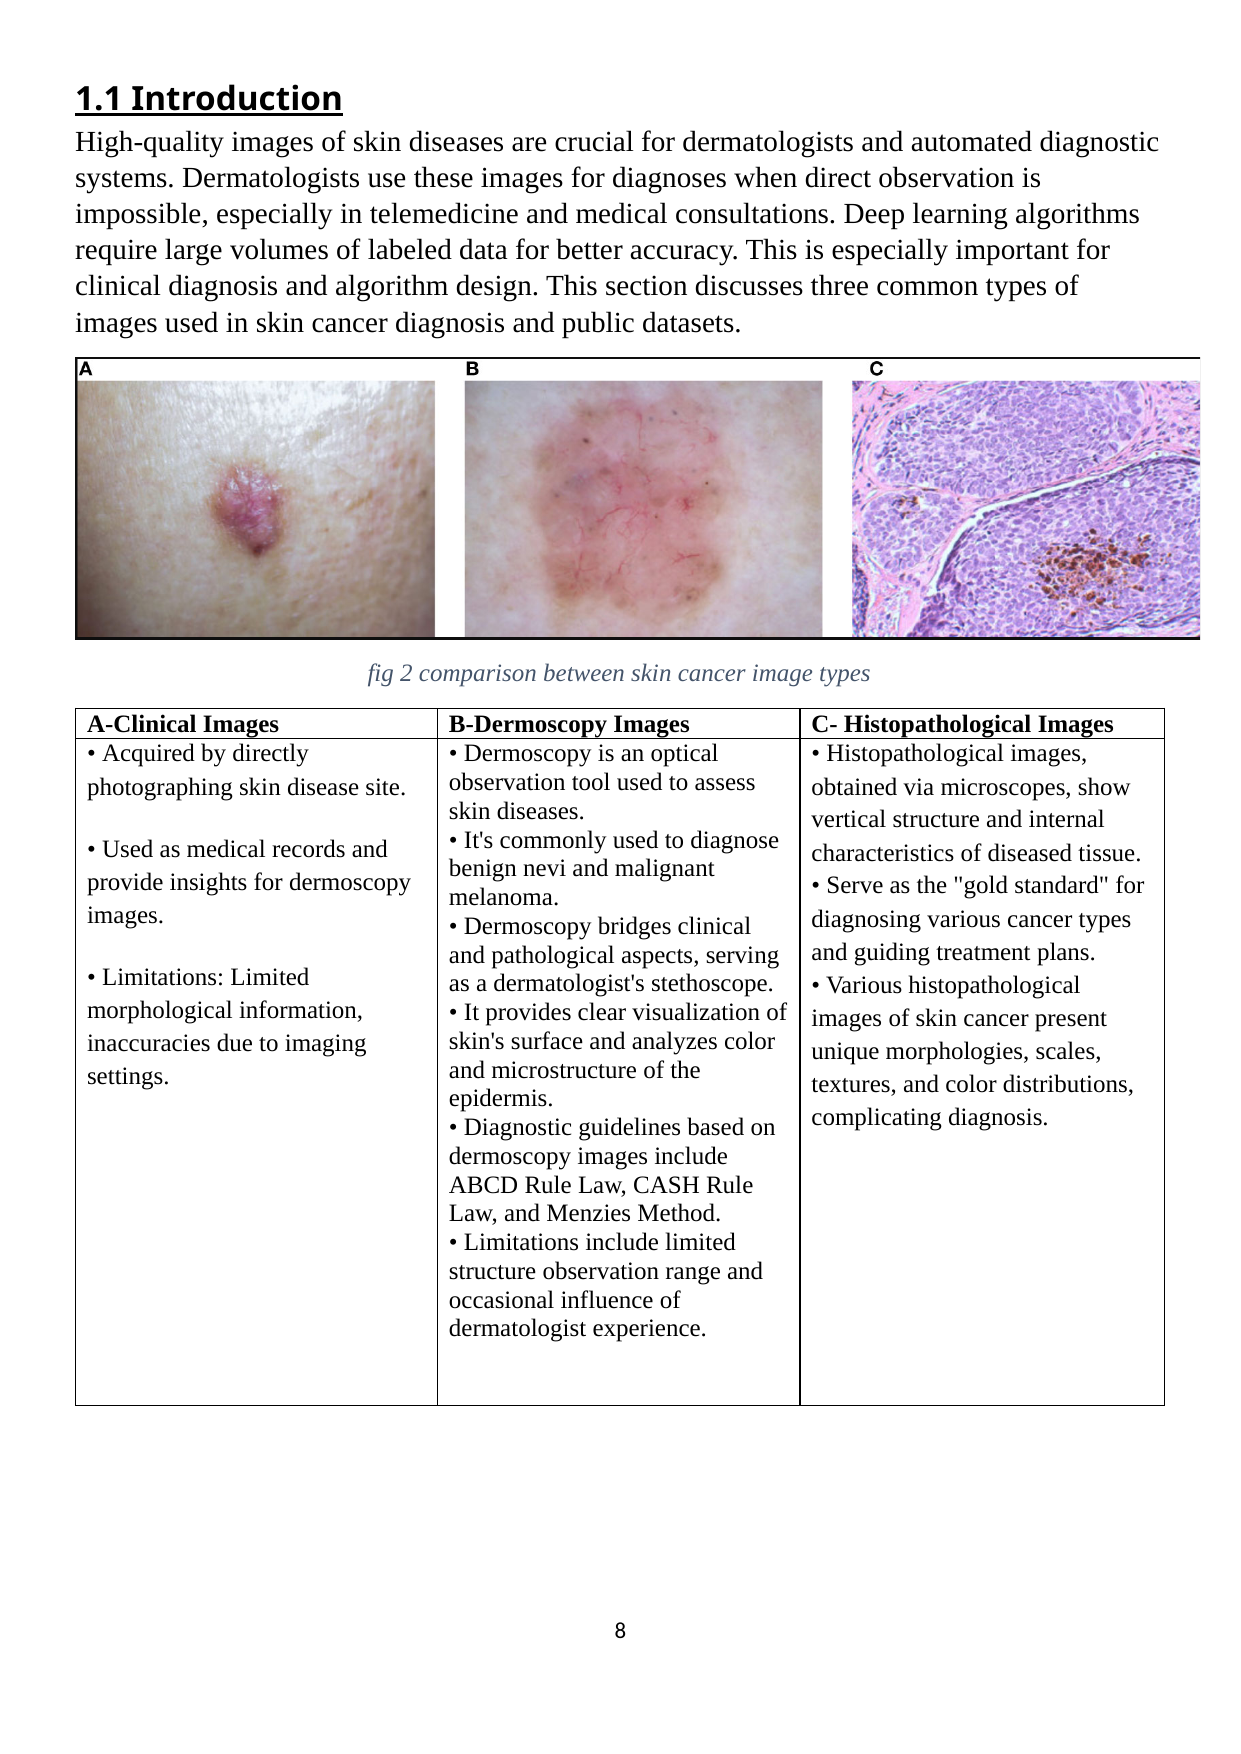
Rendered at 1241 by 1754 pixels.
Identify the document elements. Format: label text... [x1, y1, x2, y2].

table_header B-Dermoscopy Images [438, 709, 799, 737]
table_cell • Histopathological images, obtained via microscopes, show vertical structure and internal characteristics of diseased tissue. • Serve as the "gold standard" for diagnosing various cancer types and guiding treatment plans. • Various histopathological images of skin cancer present unique morphologies, scales, textures, and color distributions, complicating diagnosis. [801, 739, 1164, 1404]
subtitle 1.1 Introduction [75, 75, 1165, 120]
picture [75, 357, 1200, 640]
table_header A-Clinical Images [76, 709, 437, 737]
table_cell • Acquired by directly photographing skin disease site. • Used as medical records and provide insights for dermoscopy images. • Limitations: Limited morphological information, inaccuracies due to imaging settings. [76, 739, 437, 1404]
text High-quality images of skin diseases are crucial for dermatologists and automated diagnostic systems. Dermatologists use these images for diagnoses when direct observation is impossible, especially in telemedicine and medical consultations. Deep learning algorithms require large volumes of labeled data for better accuracy. This is especially important for clinical diagnosis and algorithm design. This section discusses three common types of images used in skin cancer diagnosis and public datasets. [75, 124, 1165, 338]
table_cell • Dermoscopy is an optical observation tool used to assess skin diseases. • It's commonly used to diagnose benign nevi and malignant melanoma. • Dermoscopy bridges clinical and pathological aspects, serving as a dermatologist's stethoscope. • It provides clear visualization of skin's surface and analyzes color and microstructure of the epidermis. • Diagnostic guidelines based on dermoscopy images include ABCD Rule Law, CASH Rule Law, and Menzies Method. • Limitations include limited structure observation range and occasional influence of dermatologist experience. [438, 739, 799, 1404]
table_header C- Histopathological Images [801, 709, 1164, 737]
text fig 2 comparison between skin cancer image types [75, 658, 1165, 687]
